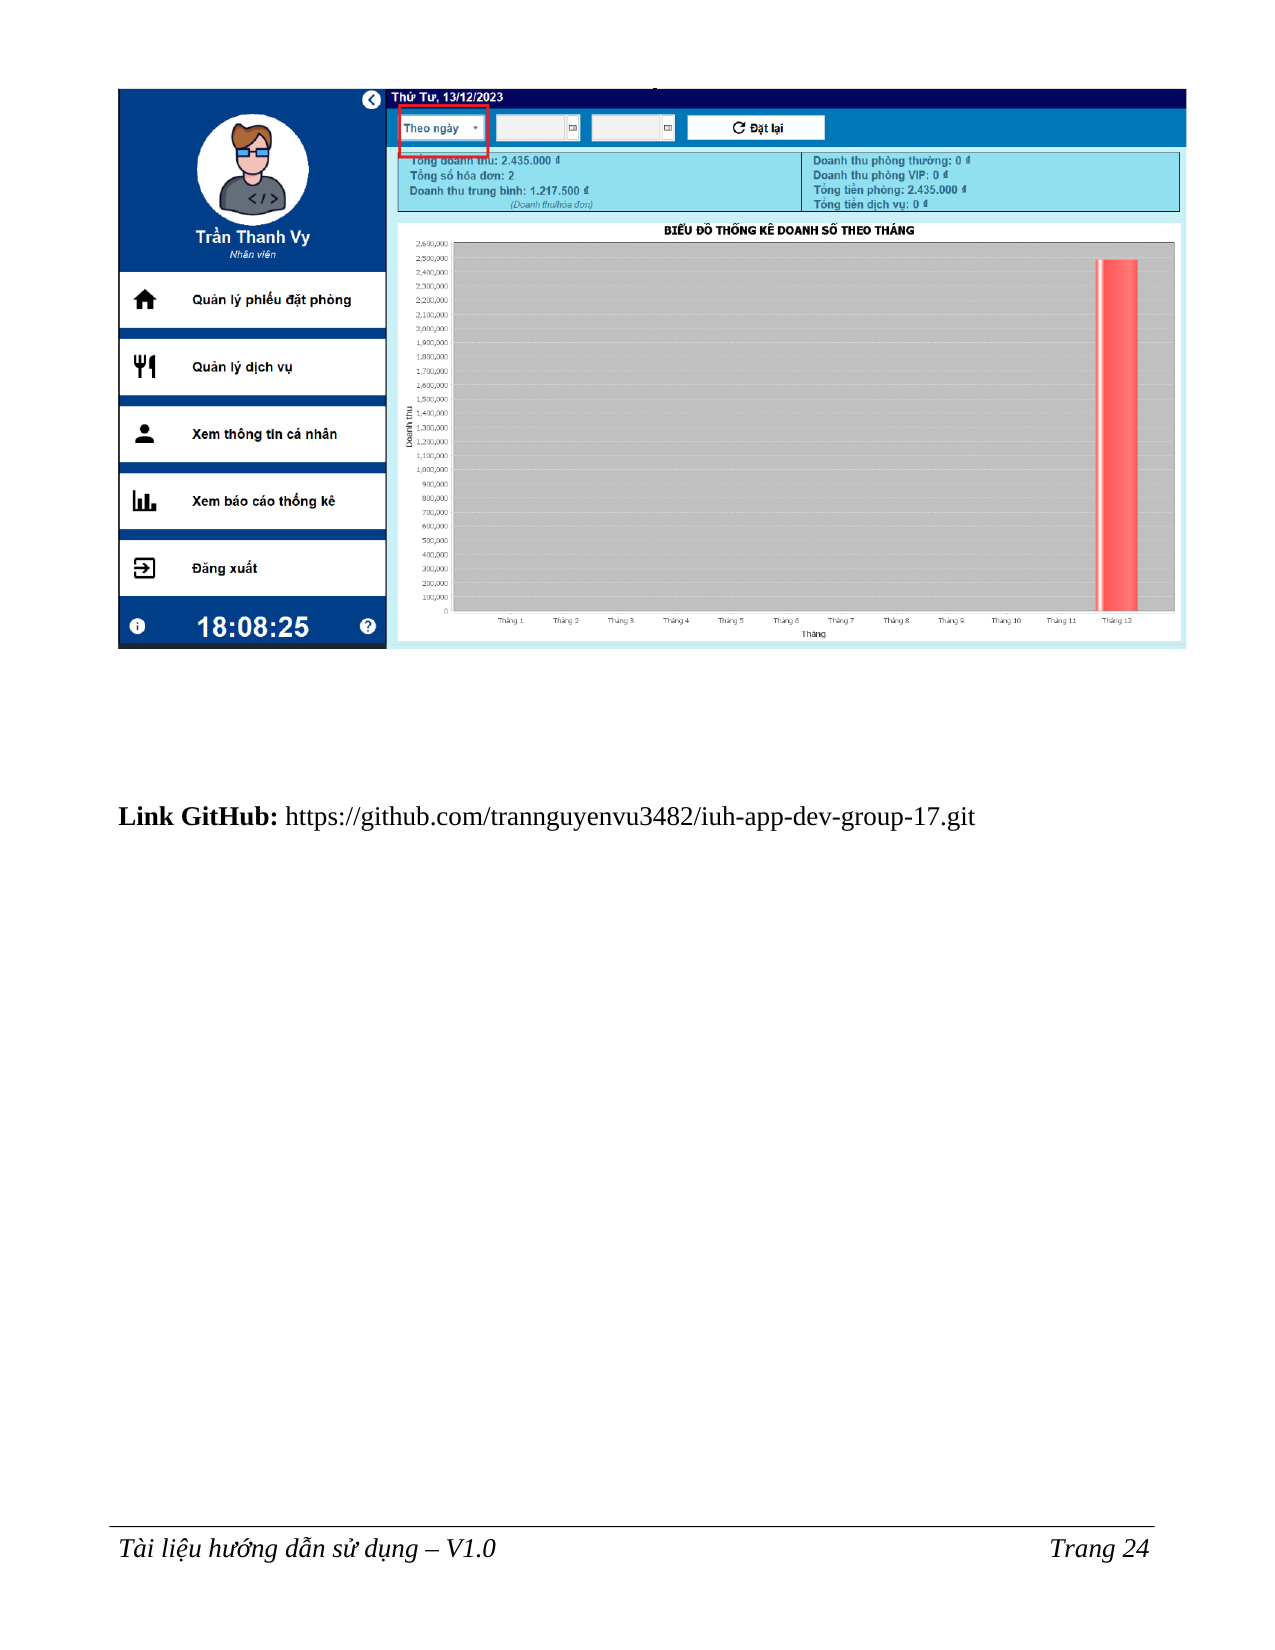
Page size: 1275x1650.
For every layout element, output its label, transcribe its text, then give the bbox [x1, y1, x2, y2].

picture [688, 116, 824, 139]
picture [592, 115, 674, 141]
text Link GitHub: https://github.com/trannguyenvu3482/iuh-app-dev-group-17.git [118, 801, 1186, 832]
picture [497, 115, 580, 141]
picture [118, 88, 1187, 649]
